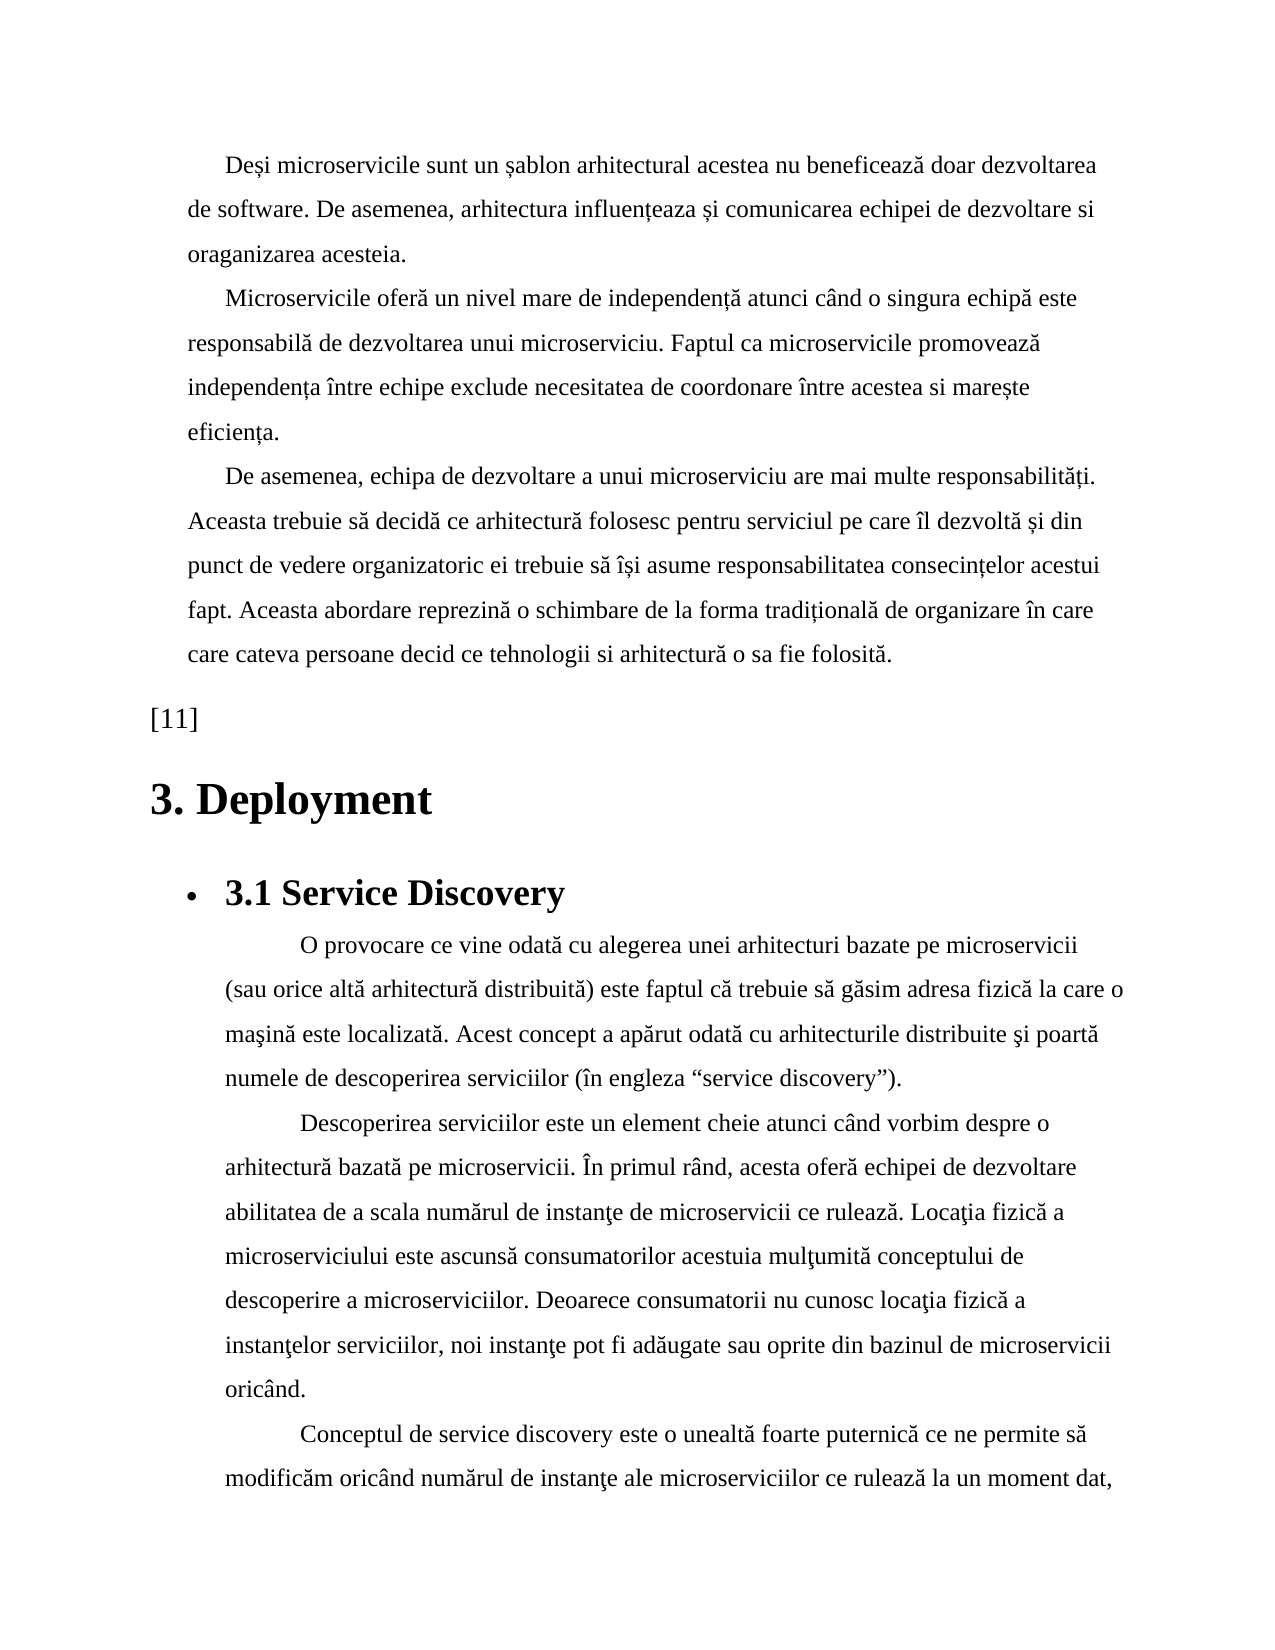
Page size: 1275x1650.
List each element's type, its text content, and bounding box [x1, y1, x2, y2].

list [187, 871, 1125, 1492]
text 3. Deployment [150, 771, 1125, 824]
text [11] [150, 702, 1125, 735]
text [187, 150, 1125, 668]
